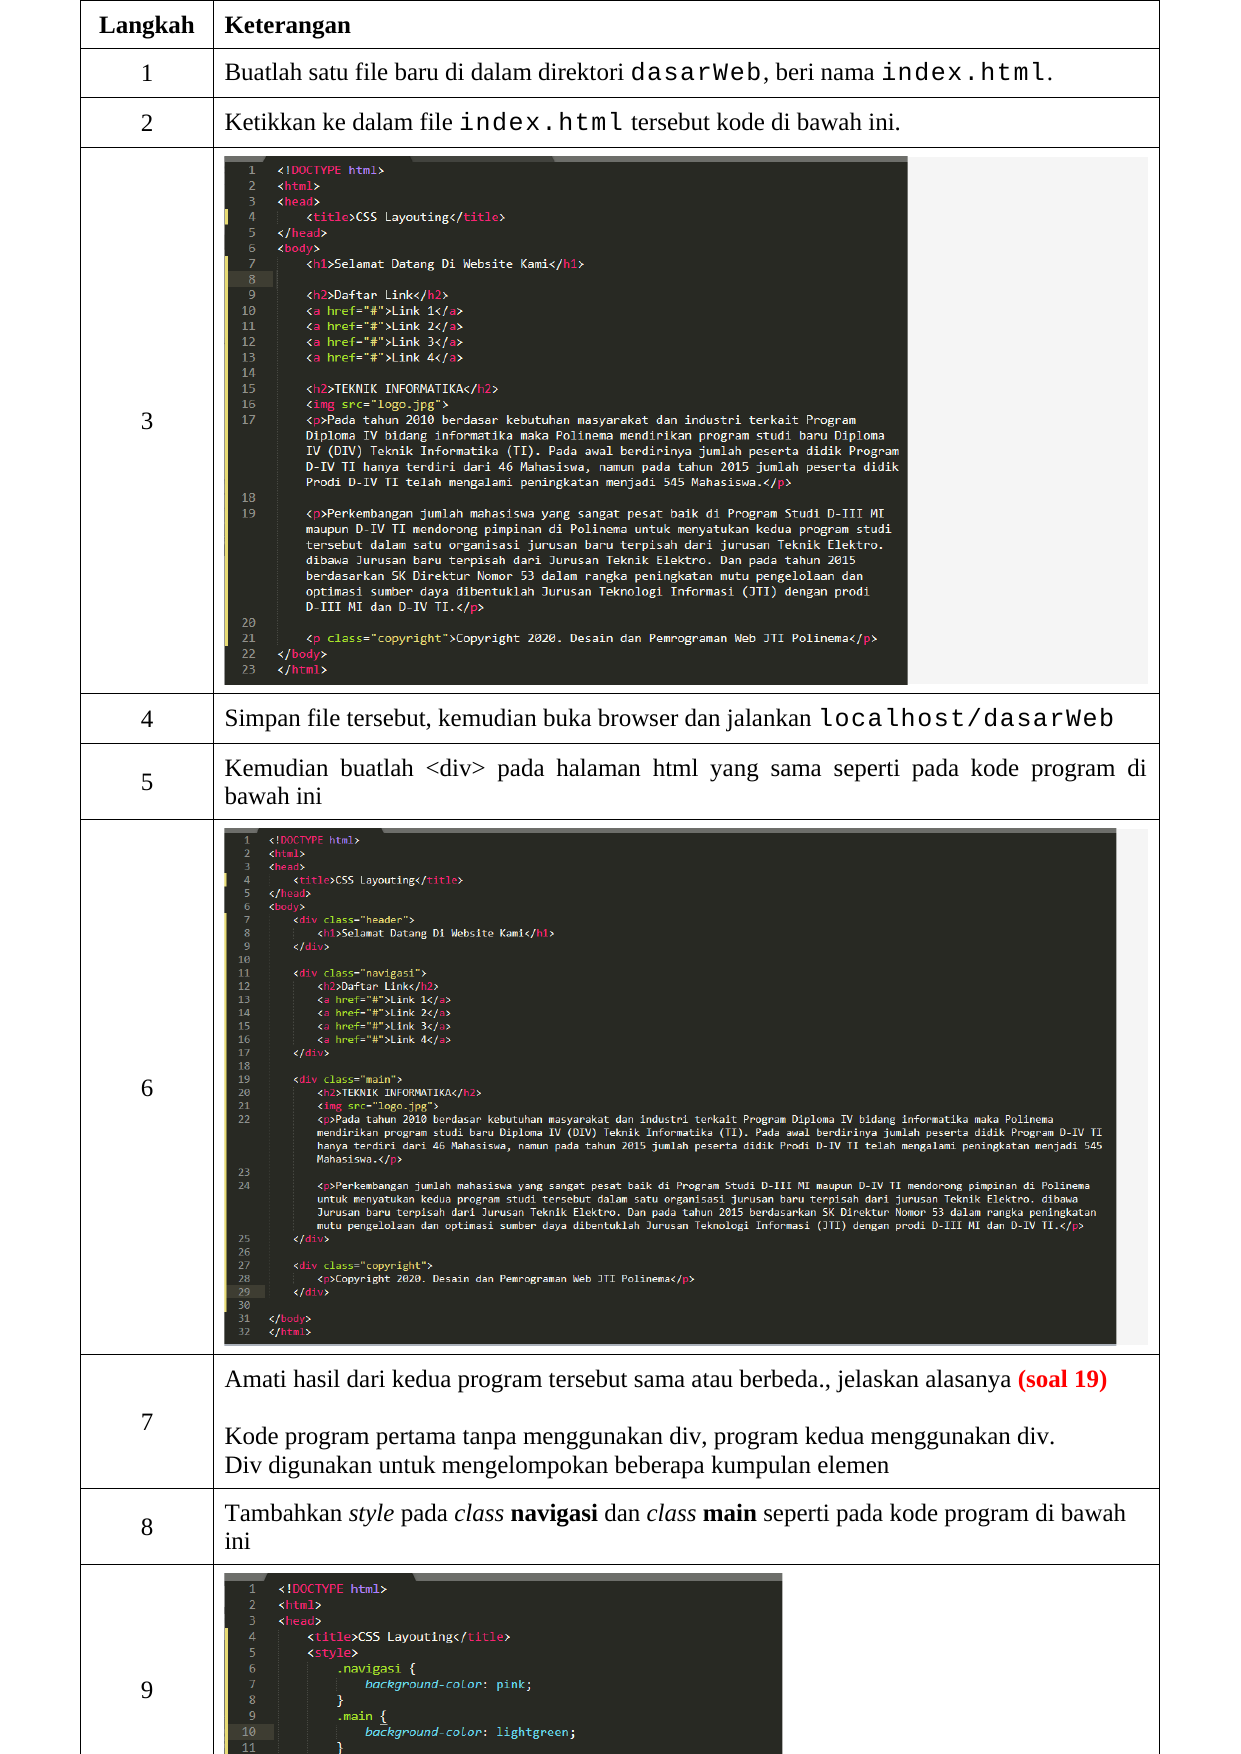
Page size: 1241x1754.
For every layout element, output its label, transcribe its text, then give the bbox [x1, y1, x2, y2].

table_cell Buatlah satu file baru di dalam direktori dasarWeb, beri nama index.html. [214, 49, 1159, 97]
table_cell Amati hasil dari kedua program tersebut sama atau berbeda., jelaskan alasanya (soal 19) Kode program pertama tanpa menggunakan div, program kedua menggunakan div. Div digunakan untuk mengelompokan beberapa kumpulan elemen [214, 1355, 1159, 1488]
picture [224, 1573, 783, 1754]
table_cell 8 [81, 1489, 213, 1564]
table_cell 9 [81, 1565, 213, 1754]
table_cell Tambahkan style pada class navigasi dan class main seperti pada kode program di bawah ini [214, 1489, 1159, 1564]
table_cell [214, 820, 1159, 1354]
table_cell Kemudian buatlah <div> pada halaman html yang sama seperti pada kode program di bawah ini [214, 744, 1159, 819]
table_cell Simpan file tersebut, kemudian buka browser dan jalankan localhost/dasarWeb [214, 694, 1159, 743]
table_header Langkah [81, 1, 213, 47]
table_cell 6 [81, 820, 213, 1354]
table_cell 3 [81, 148, 213, 693]
table_cell 2 [81, 98, 213, 147]
table_cell 5 [81, 744, 213, 819]
picture [224, 828, 1117, 1346]
table_cell 4 [81, 694, 213, 743]
picture [224, 156, 908, 685]
table_cell 7 [81, 1355, 213, 1488]
table_cell [214, 148, 1159, 693]
table_header Keterangan [214, 1, 1159, 47]
table_cell Ketikkan ke dalam file index.html tersebut kode di bawah ini. [214, 98, 1159, 147]
table_cell [214, 1565, 1159, 1754]
table_cell 1 [81, 49, 213, 97]
